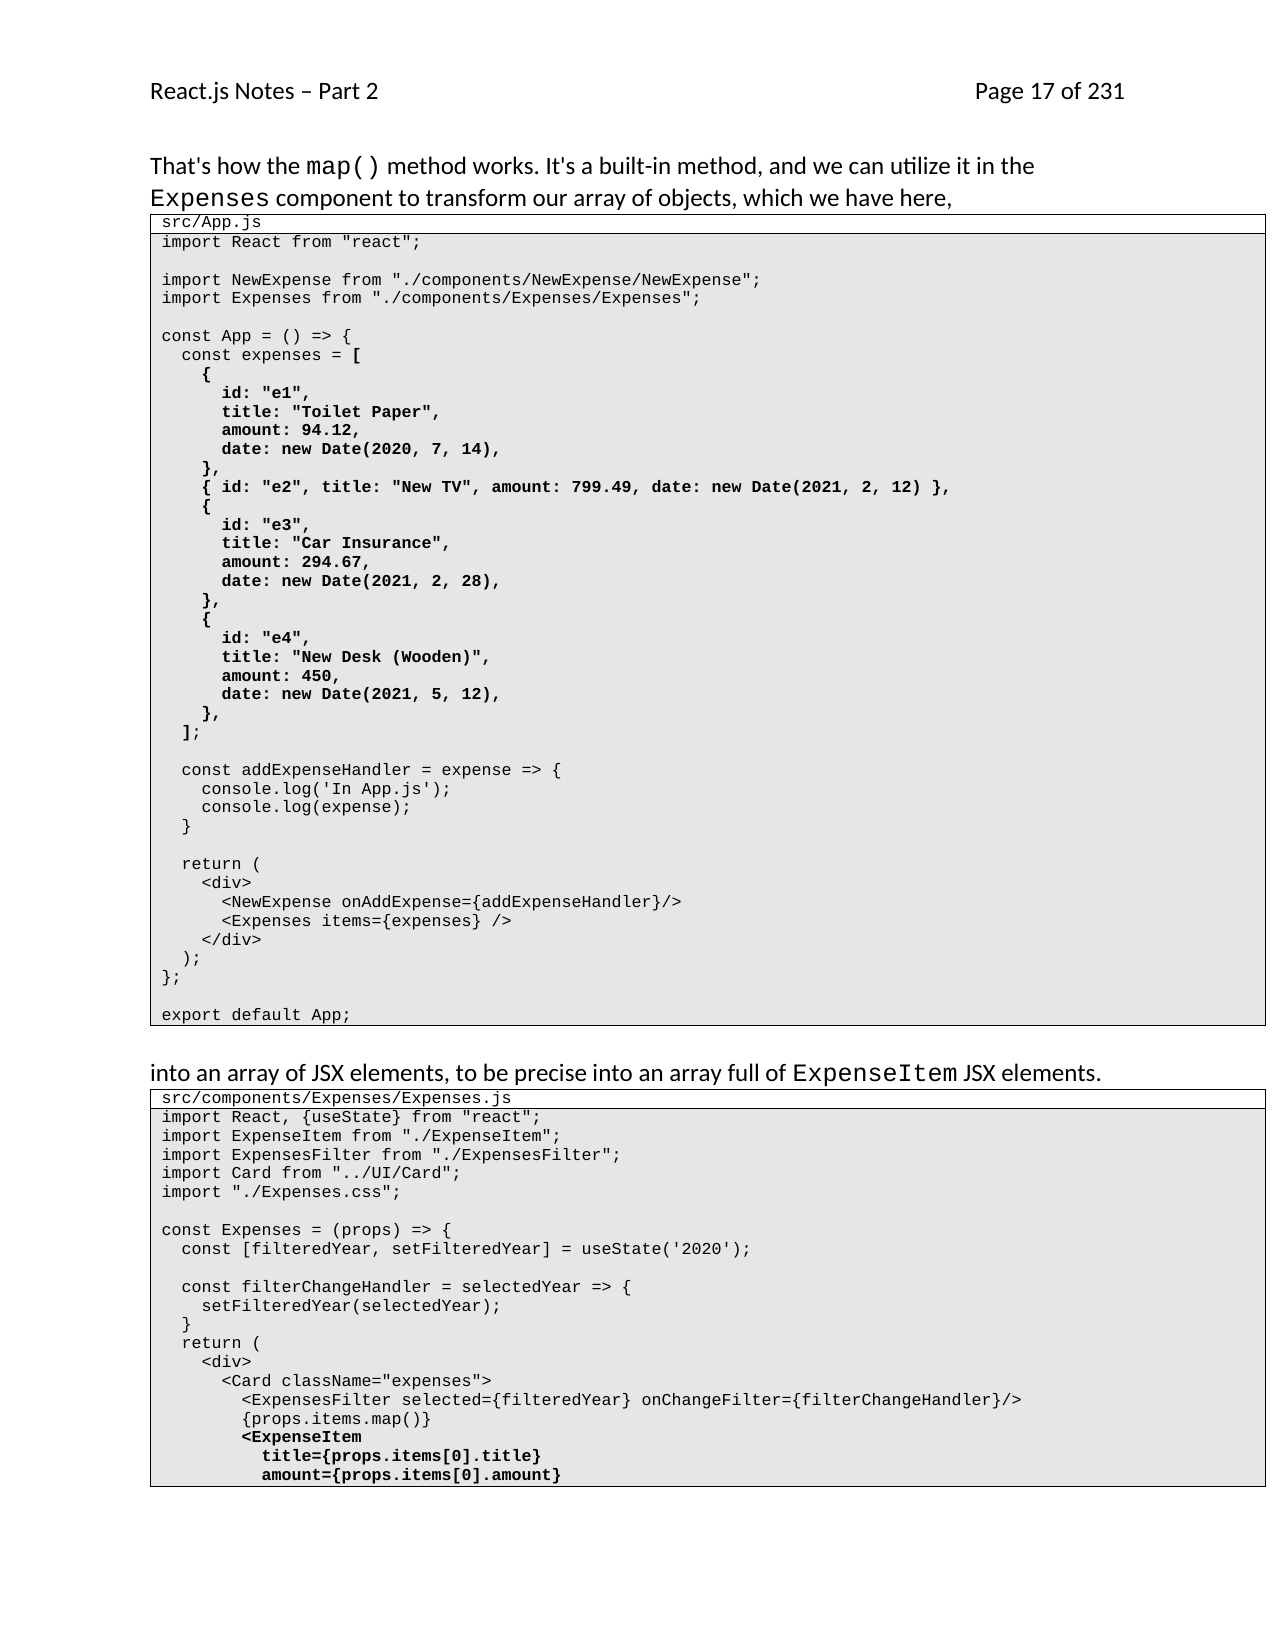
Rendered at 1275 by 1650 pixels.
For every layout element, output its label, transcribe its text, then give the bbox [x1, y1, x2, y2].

table_header src/App.js [151, 215, 1265, 233]
table_cell import React from "react"; import NewExpense from "./components/NewExpense/NewExpense"; import Expenses from "./components/Expenses/Expenses"; const App = () => { const expenses = [ { id: "e1", title: "Toilet Paper", amount: 94.12, date: new Date(2020, 7, 14), }, { id: "e2", title: "New TV", amount: 799.49, date: new Date(2021, 2, 12) }, { id: "e3", title: "Car Insurance", amount: 294.67, date: new Date(2021, 2, 28), }, { id: "e4", title: "New Desk (Wooden)", amount: 450, date: new Date(2021, 5, 12), }, ]; const addExpenseHandler = expense => { console.log('In App.js'); console.log(expense); } return ( <div> <NewExpense onAddExpense={addExpenseHandler}/> <Expenses items={expenses} /> </div> ); }; export default App; [151, 234, 1265, 1025]
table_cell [151, 1109, 1265, 1486]
text That's how the map() method works. It's a built-in method, and we can utilize it in the Expenses component to transform our array of objects, which we have here, [150, 150, 1125, 213]
table_header src/components/Expenses/Expenses.js [151, 1090, 1265, 1108]
text into an array of JSX elements, to be precise into an array full of ExpenseItem JSX elements. [150, 1057, 1125, 1089]
